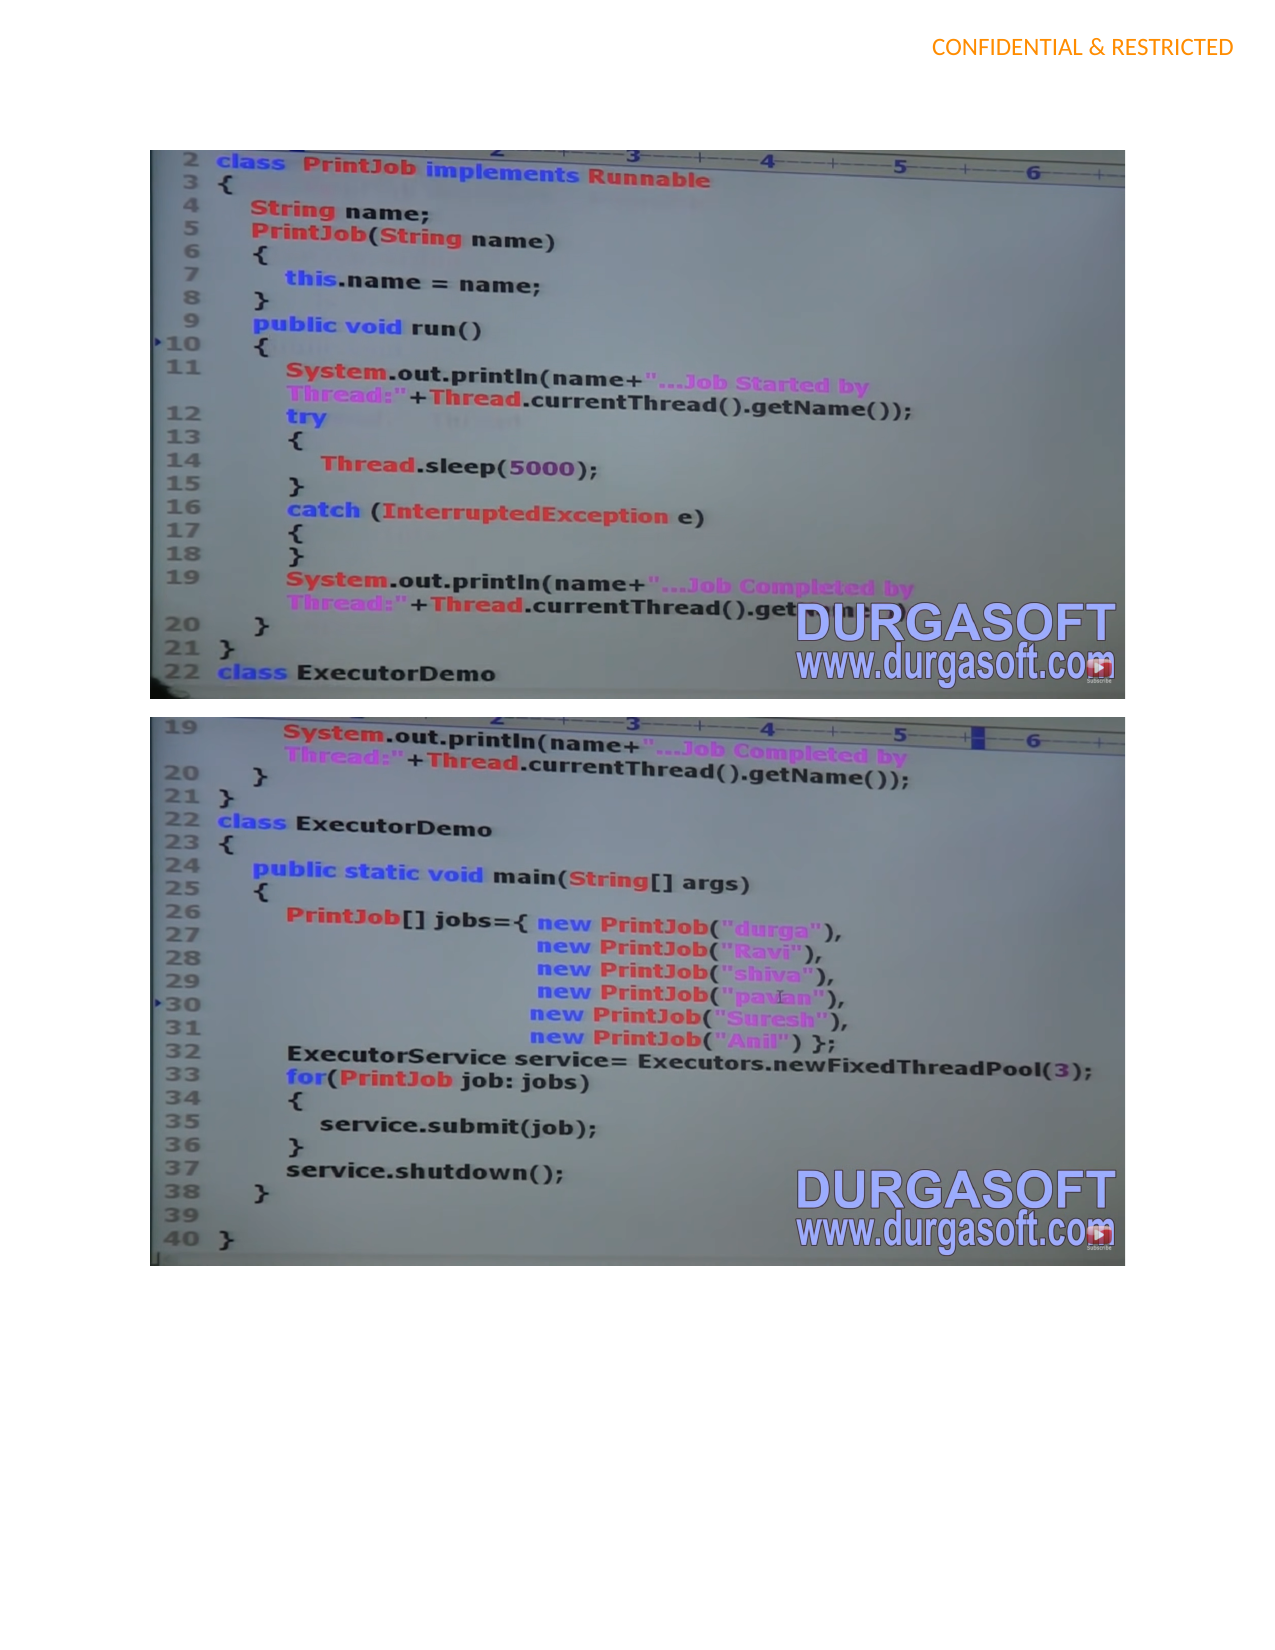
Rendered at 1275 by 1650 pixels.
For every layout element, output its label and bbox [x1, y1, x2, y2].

picture [150, 717, 1125, 1266]
picture [150, 150, 1125, 699]
